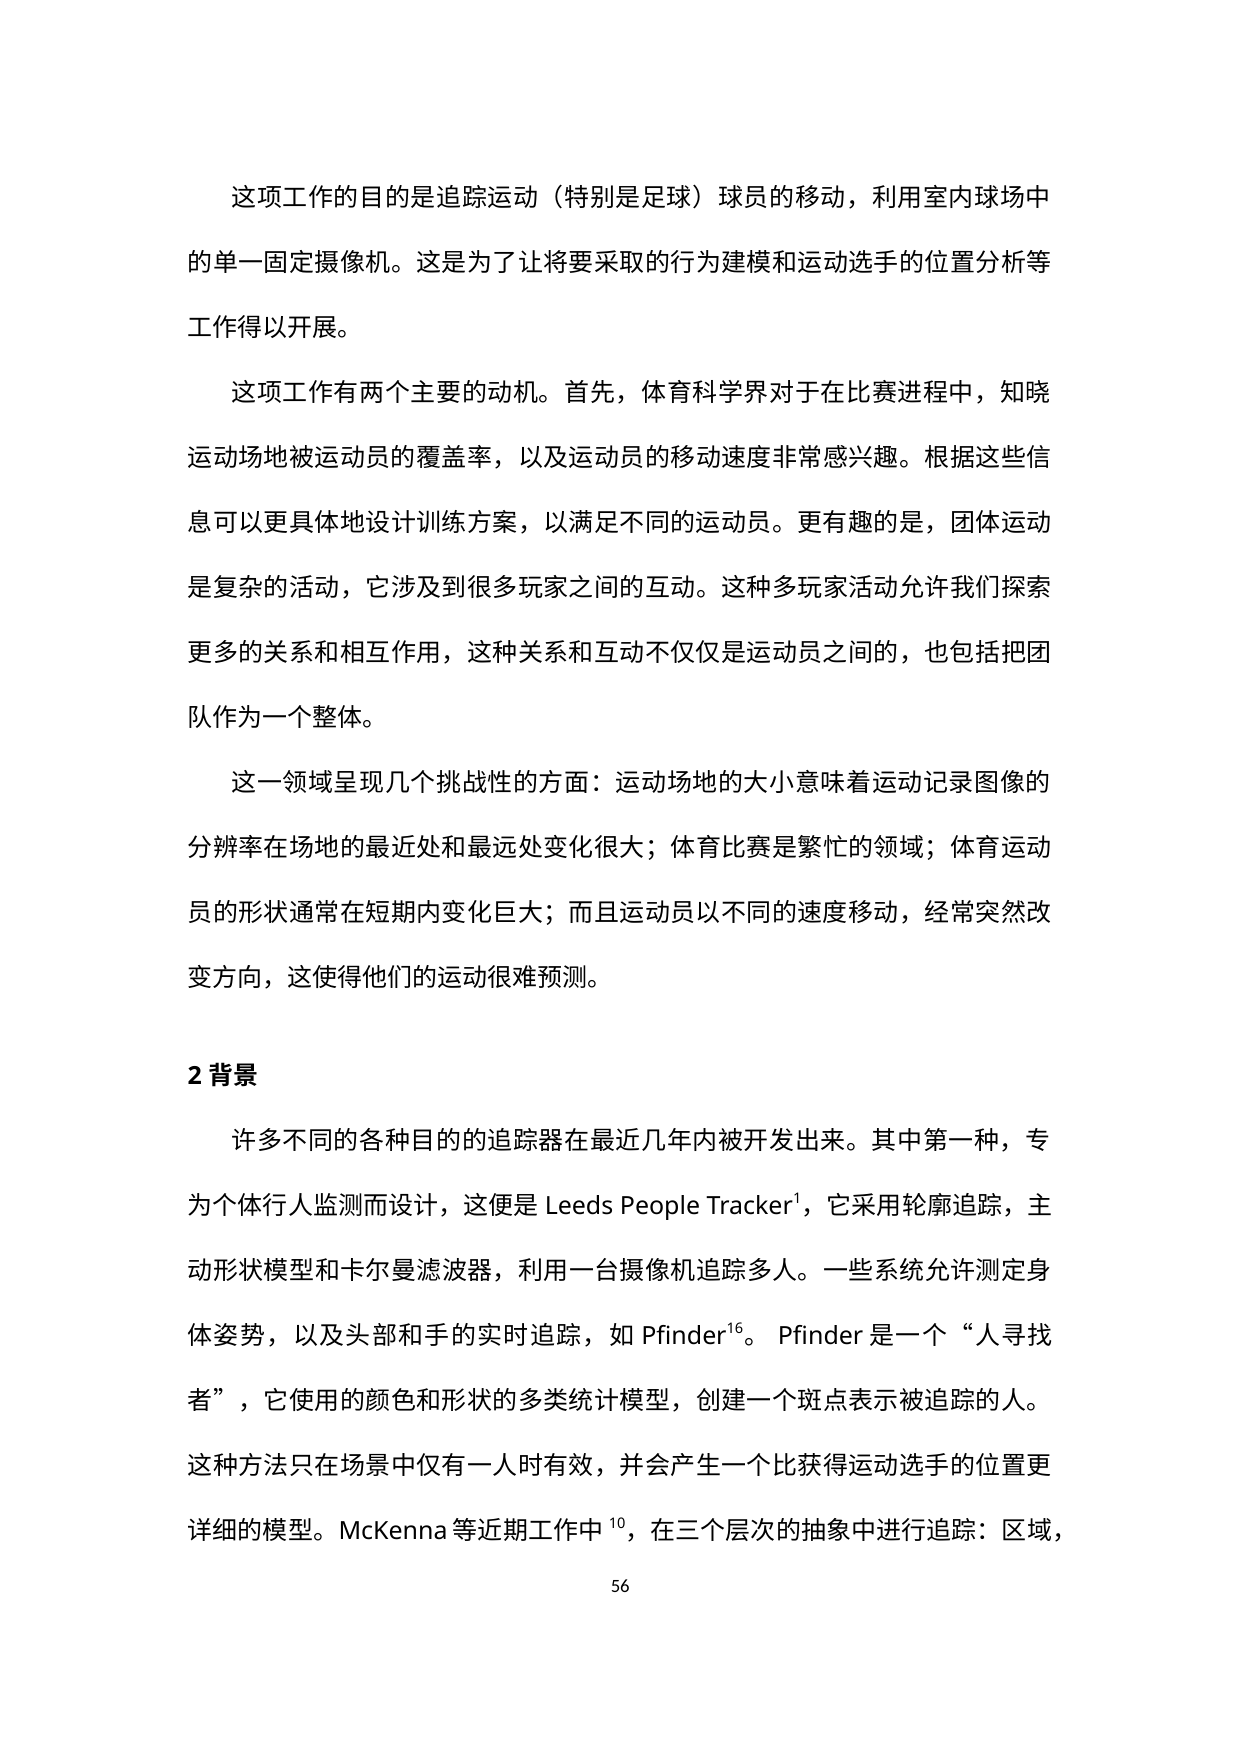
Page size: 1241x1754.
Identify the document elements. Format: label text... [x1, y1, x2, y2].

text 这项工作有两个主要的动机。首先，体育科学界对于在比赛进程中，知晓运动场地被运动员的覆盖率，以及运动员的移动速度非常感兴趣。根据这些信息可以更具体地设计训练方案，以满足不同的运动员。更有趣的是，团体运动是复杂的活动，它涉及到很多玩家之间的互动。这种多玩家活动允许我们探索更多的关系和相互作用，这种关系和互动不仅仅是运动员之间的，也包括把团队作为一个整体。 [187, 358, 1053, 748]
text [187, 1106, 1053, 1561]
text 2 背景 [187, 1041, 1053, 1106]
text 这项工作的目的是追踪运动（特别是足球）球员的移动，利用室内球场中的单一固定摄像机。这是为了让将要采取的行为建模和运动选手的位置分析等工作得以开展。 [187, 163, 1053, 358]
text 这一领域呈现几个挑战性的方面：运动场地的大小意味着运动记录图像的分辨率在场地的最近处和最远处变化很大；体育比赛是繁忙的领域；体育运动员的形状通常在短期内变化巨大；而且运动员以不同的速度移动，经常突然改变方向，这使得他们的运动很难预测。 [187, 748, 1053, 1008]
